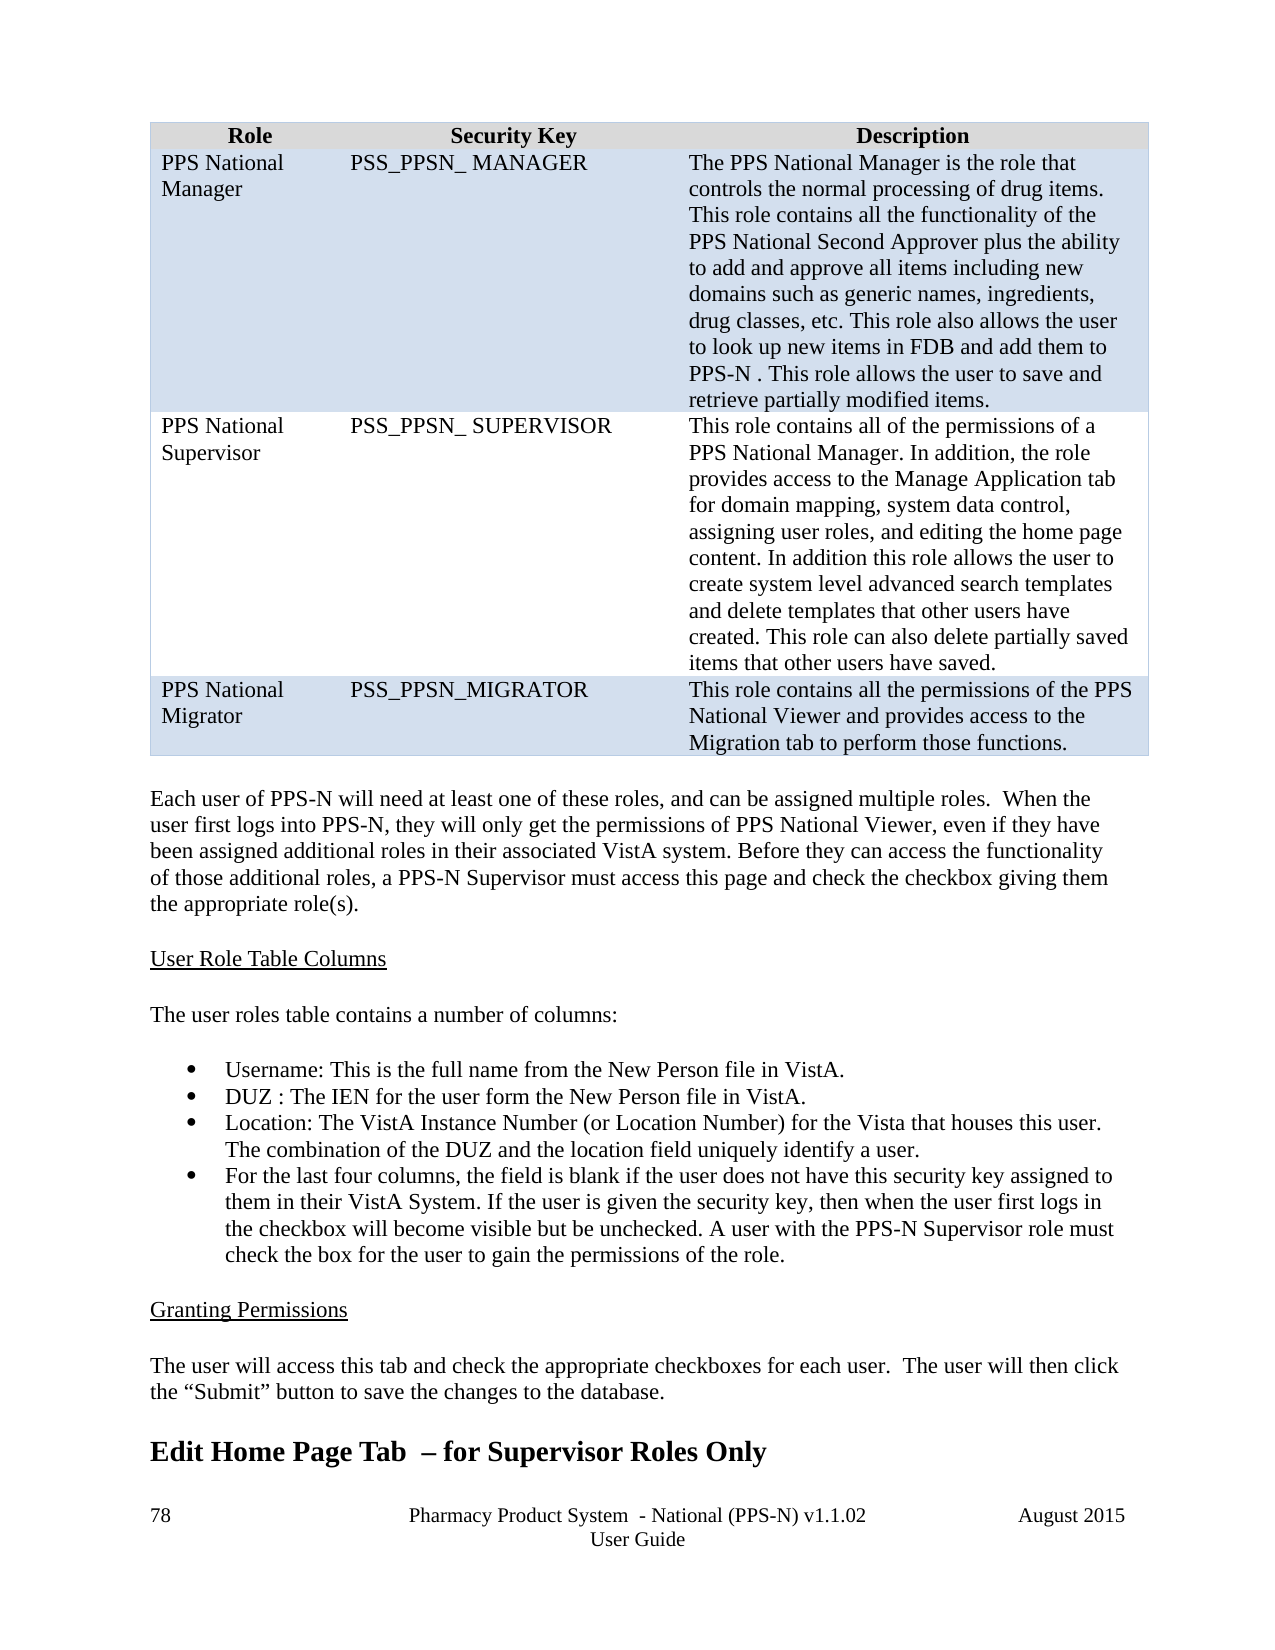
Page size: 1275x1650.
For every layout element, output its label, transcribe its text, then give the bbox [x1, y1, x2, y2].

table_cell PSS_PPSN_MIGRATOR [350, 676, 677, 755]
text Granting Permissions [150, 1297, 1125, 1323]
table_cell PPS National Migrator [151, 676, 350, 755]
table_cell The PPS National Manager is the role that controls the normal processing of drug items. This role contains all the functionality of the PPS National Second Approver plus the ability to add and approve all items including new domains such as generic names, ingredients, drug classes, etc. This role also allows the user to look up new items in FDB and add them to PPS-N Enterprise Product List. This role allows the user to save and retrieve partially modified items. [677, 149, 1148, 412]
text The user will access this tab and check the appropriate checkboxes for each user. The user will then click the “Submit” button to save the changes to the database. [150, 1352, 1125, 1405]
table_cell PSS_PPSN_ SUPERVISOR [350, 412, 677, 676]
table_cell PPS National Supervisor [151, 412, 350, 676]
text Each user of PPS-N will need at least one of these roles, and can be assigned multiple roles. When the user first logs into PPS-N, they will only get the permissions of PPS National Viewer, even if they have been assigned additional roles in their associated VistA system. Before they can access the functionality of those additional roles, a PPS-N Supervisor must access this page and check the checkbox giving them the appropriate role(s). [150, 784, 1125, 916]
text The user roles table contains a number of columns: [150, 1001, 1125, 1027]
subtitle Edit Home Page Tab – for Supervisor Roles Only [150, 1434, 1125, 1467]
list Username: This is the full name from the New Person file in VistA. [187, 1057, 1125, 1083]
table_header Description [677, 123, 1148, 149]
table_header Security Key [350, 123, 677, 149]
table_cell PPS National Manager [151, 149, 350, 412]
table_cell This role contains all of the permissions of a PPS National Manager. In addition, the role provides access to the Manage Application tab for domain mapping, system data control, assigning user roles, and editing the home page content. In addition this role allows the user to create system level advanced search templates and delete templates that other users have created. This role can also delete partially saved items that other users have saved. [677, 412, 1148, 676]
list DUZ A value that identifies a specific end-user signed into the VistA system. The DUZ is being replaced by the VPID but is still in use.: The IEN for the user form the New Person file in VistA. [187, 1083, 1125, 1109]
subtitle User Role Table Columns [150, 946, 1125, 972]
table_cell PSS_PPSN_ MANAGER [350, 149, 677, 412]
table_cell This role contains all the permissions of the PPS National Viewer and provides access to the Migration tab to perform those functions. [677, 676, 1148, 755]
list For the last four columns, the field is blank if the user does not have this security key assigned to them in their VistA System. If the user is given the security key, then when the user first logs in the checkbox will become visible but be unchecked. A user with the PPS-N Supervisor role must check the box for the user to gain the permissions of the role. [187, 1162, 1125, 1267]
list Location: The VistA Instance Number (or Location Number) for the Vista that houses this user. The combination of the DUZ and the location field uniquely identify a user. [187, 1109, 1125, 1162]
table_header Role [151, 123, 350, 149]
